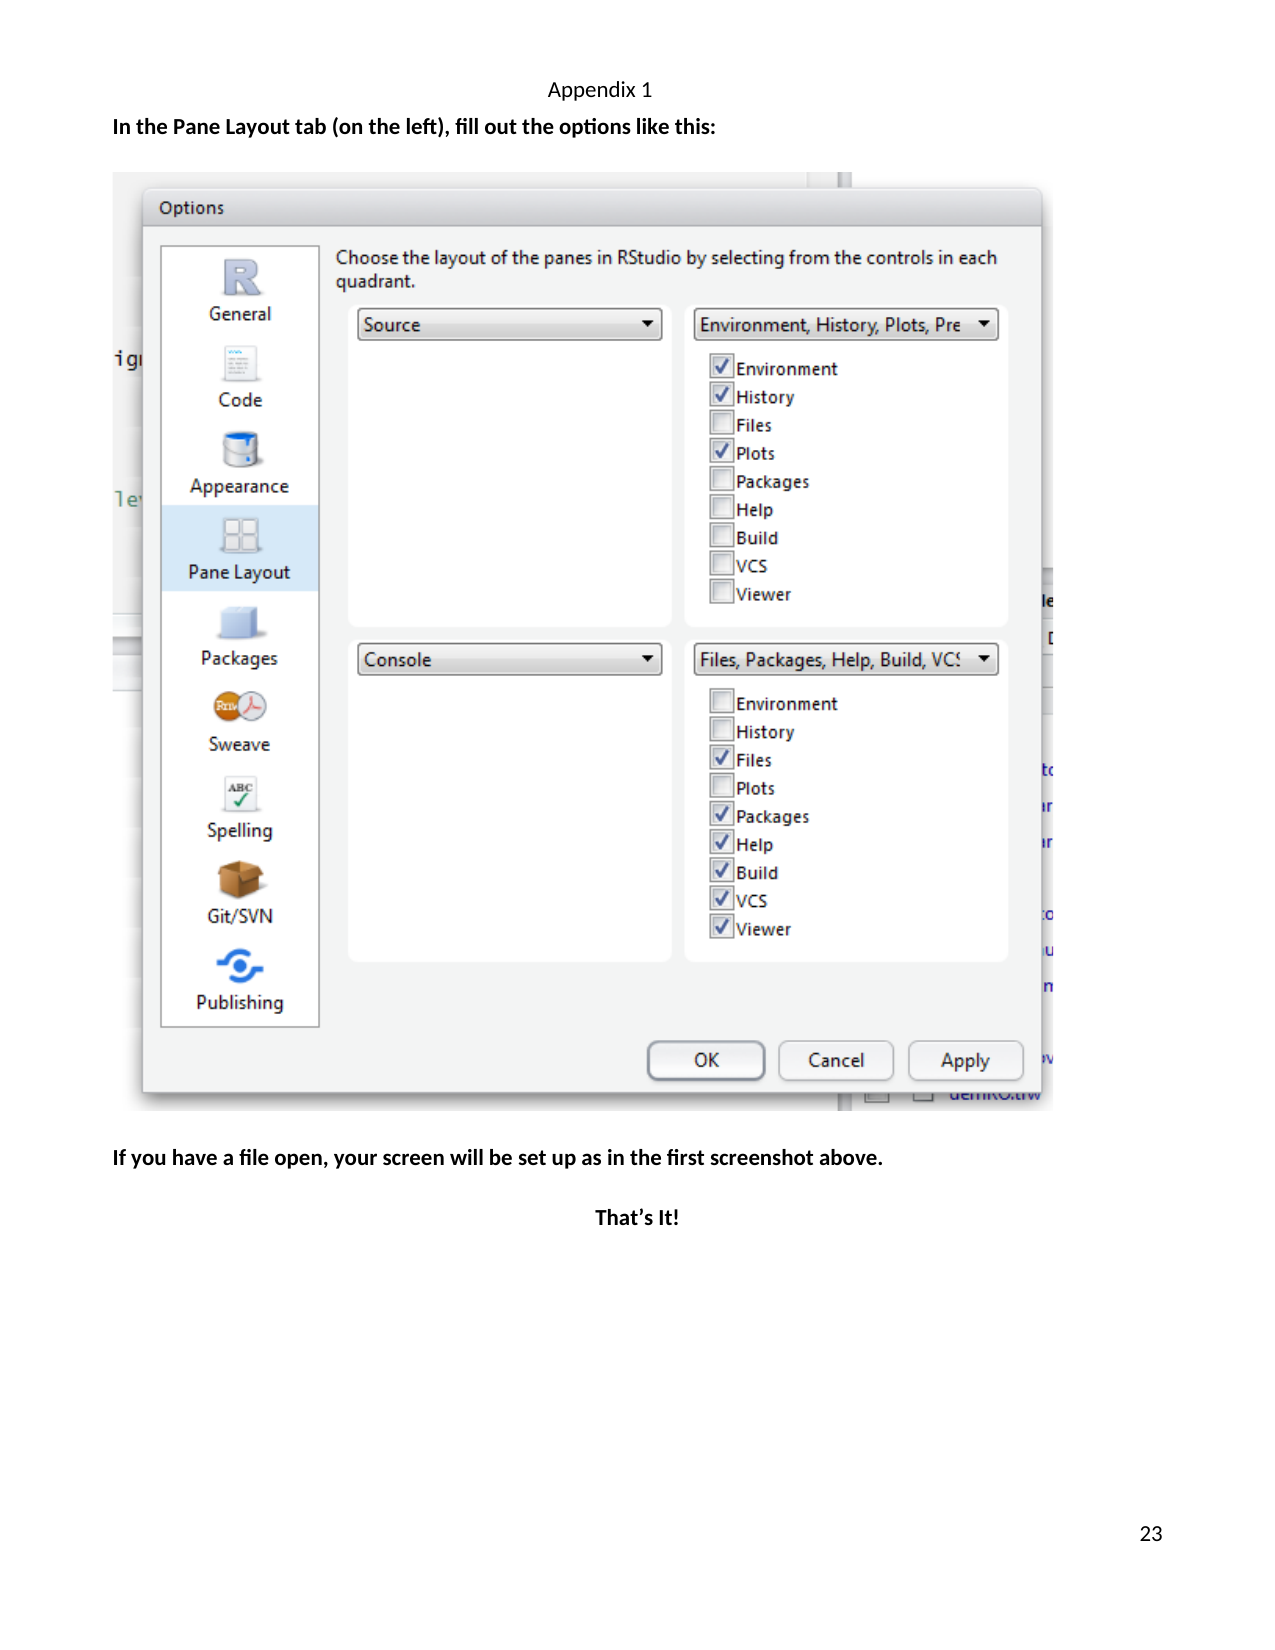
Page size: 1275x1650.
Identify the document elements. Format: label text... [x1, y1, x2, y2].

text In the Pane Layout tab (on the left), fill out the options like this: [112, 112, 1162, 141]
text That’s It! [112, 1203, 1162, 1231]
text If you have a file open, your screen will be set up as in the first screenshot above. [112, 1143, 1162, 1171]
picture [112, 172, 1054, 1111]
